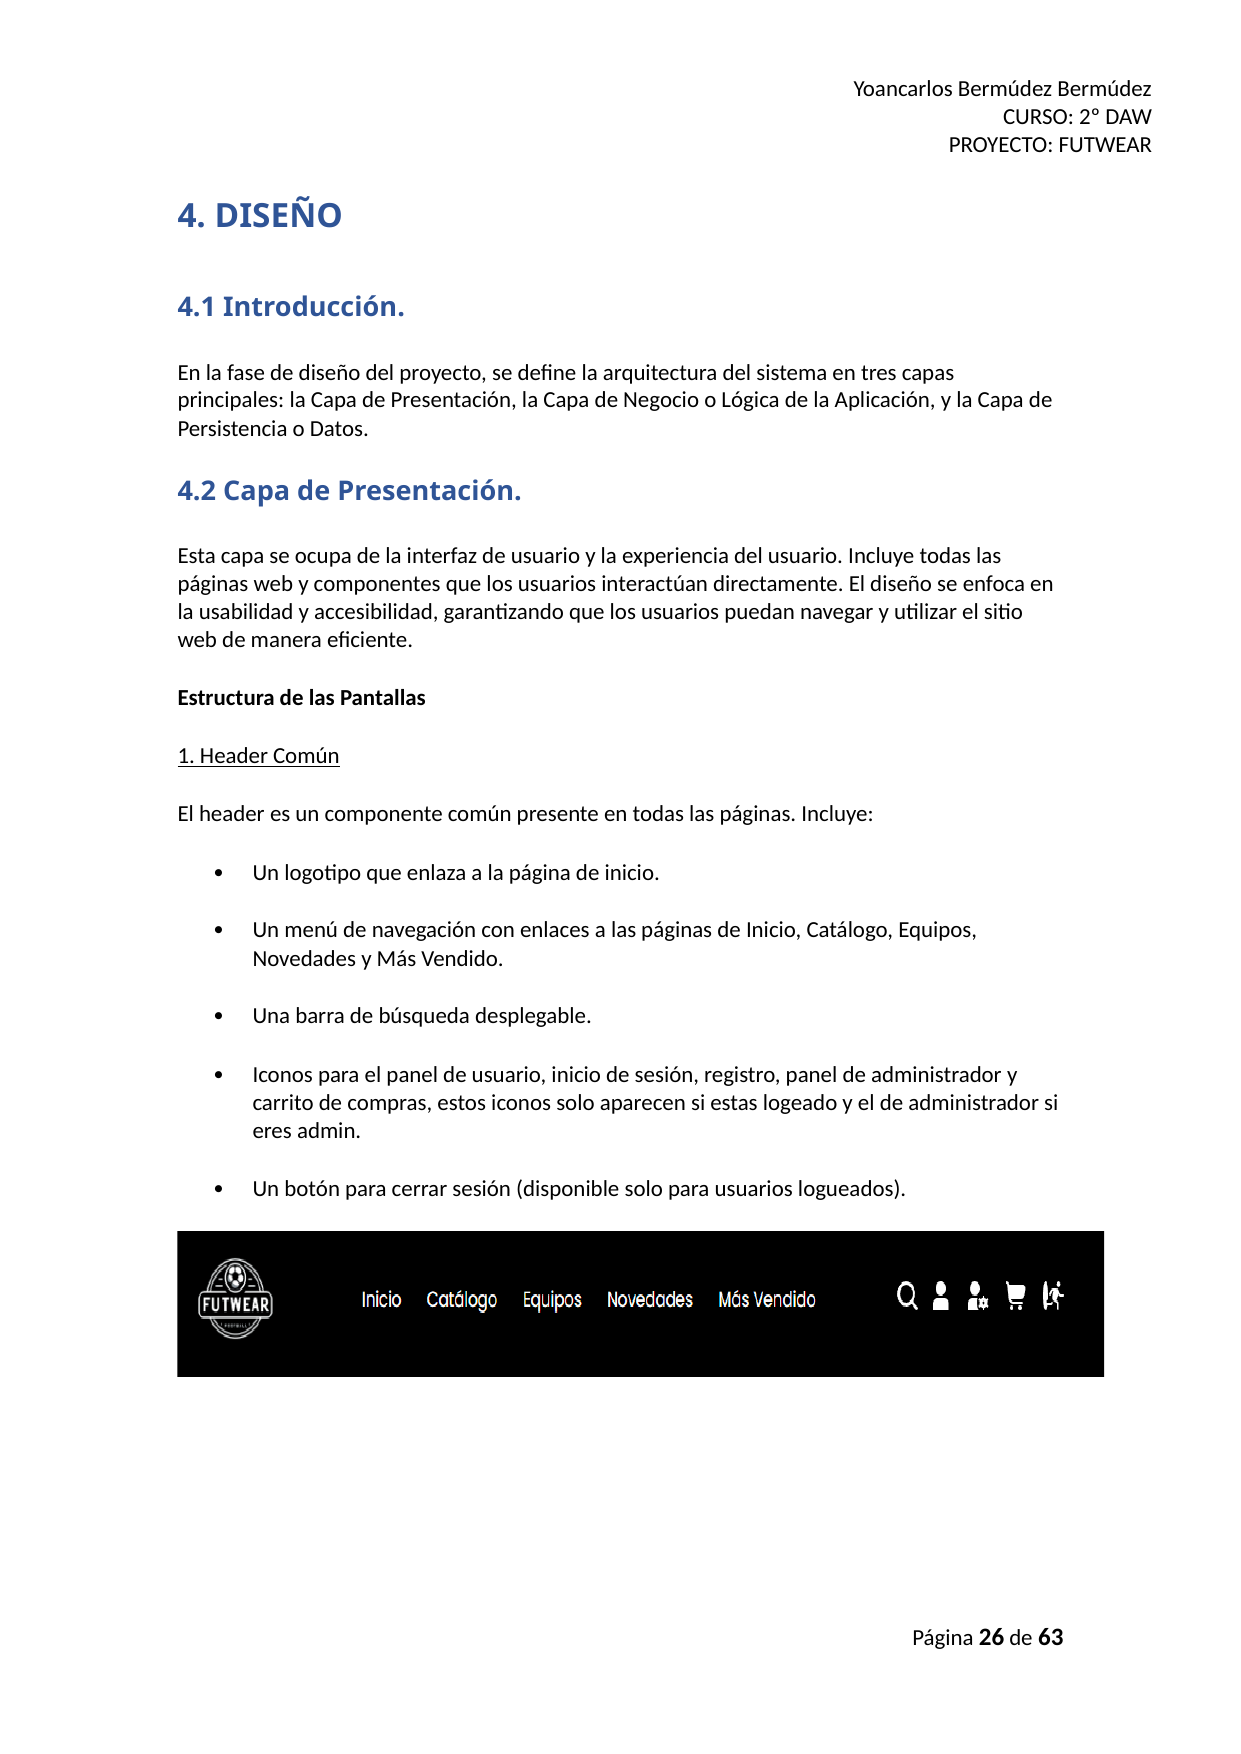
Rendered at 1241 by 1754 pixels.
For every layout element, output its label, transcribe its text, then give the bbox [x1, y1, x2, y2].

subtitle 4.2 Capa de Presentación. [177, 472, 1063, 508]
list Un logotipo que enlaza a la página de inicio. [215, 858, 1063, 886]
text Estructura de las Pantallas [177, 683, 1063, 712]
text Esta capa se ocupa de la interfaz de usuario y la experiencia del usuario. Incluye todas las páginas web y componentes que los usuarios interactúan directamente. El diseño se enfoca en la usabilidad y accesibilidad, garantizando que los usuarios puedan navegar y utilizar el sitio web de manera eficiente. [177, 541, 1063, 653]
subtitle 4. DISEÑO [177, 192, 1063, 237]
text 1. Header Común [177, 742, 1063, 769]
text En la fase de diseño del proyecto, se define la arquitectura del sistema en tres capas principales: la Capa de Presentación, la Capa de Negocio o Lógica de la Aplicación, y la Capa de Persistencia o Datos. [177, 358, 1063, 442]
text El header es un componente común presente en todas las páginas. Incluye: [177, 799, 1063, 828]
list Una barra de búsqueda desplegable. [215, 1002, 1063, 1030]
picture [177, 1231, 1105, 1377]
list Un botón para cerrar sesión (disponible solo para usuarios logueados). [215, 1174, 1063, 1202]
subtitle 4.1 Introducción. [177, 288, 1063, 325]
list Un menú de navegación con enlaces a las páginas de Inicio, Catálogo, Equipos, Novedades y Más Vendido. [215, 916, 1063, 972]
list Iconos para el panel de usuario, inicio de sesión, registro, panel de administrador y carrito de compras, estos iconos solo aparecen si estas logeado y el de administrador si eres admin. [215, 1060, 1063, 1144]
